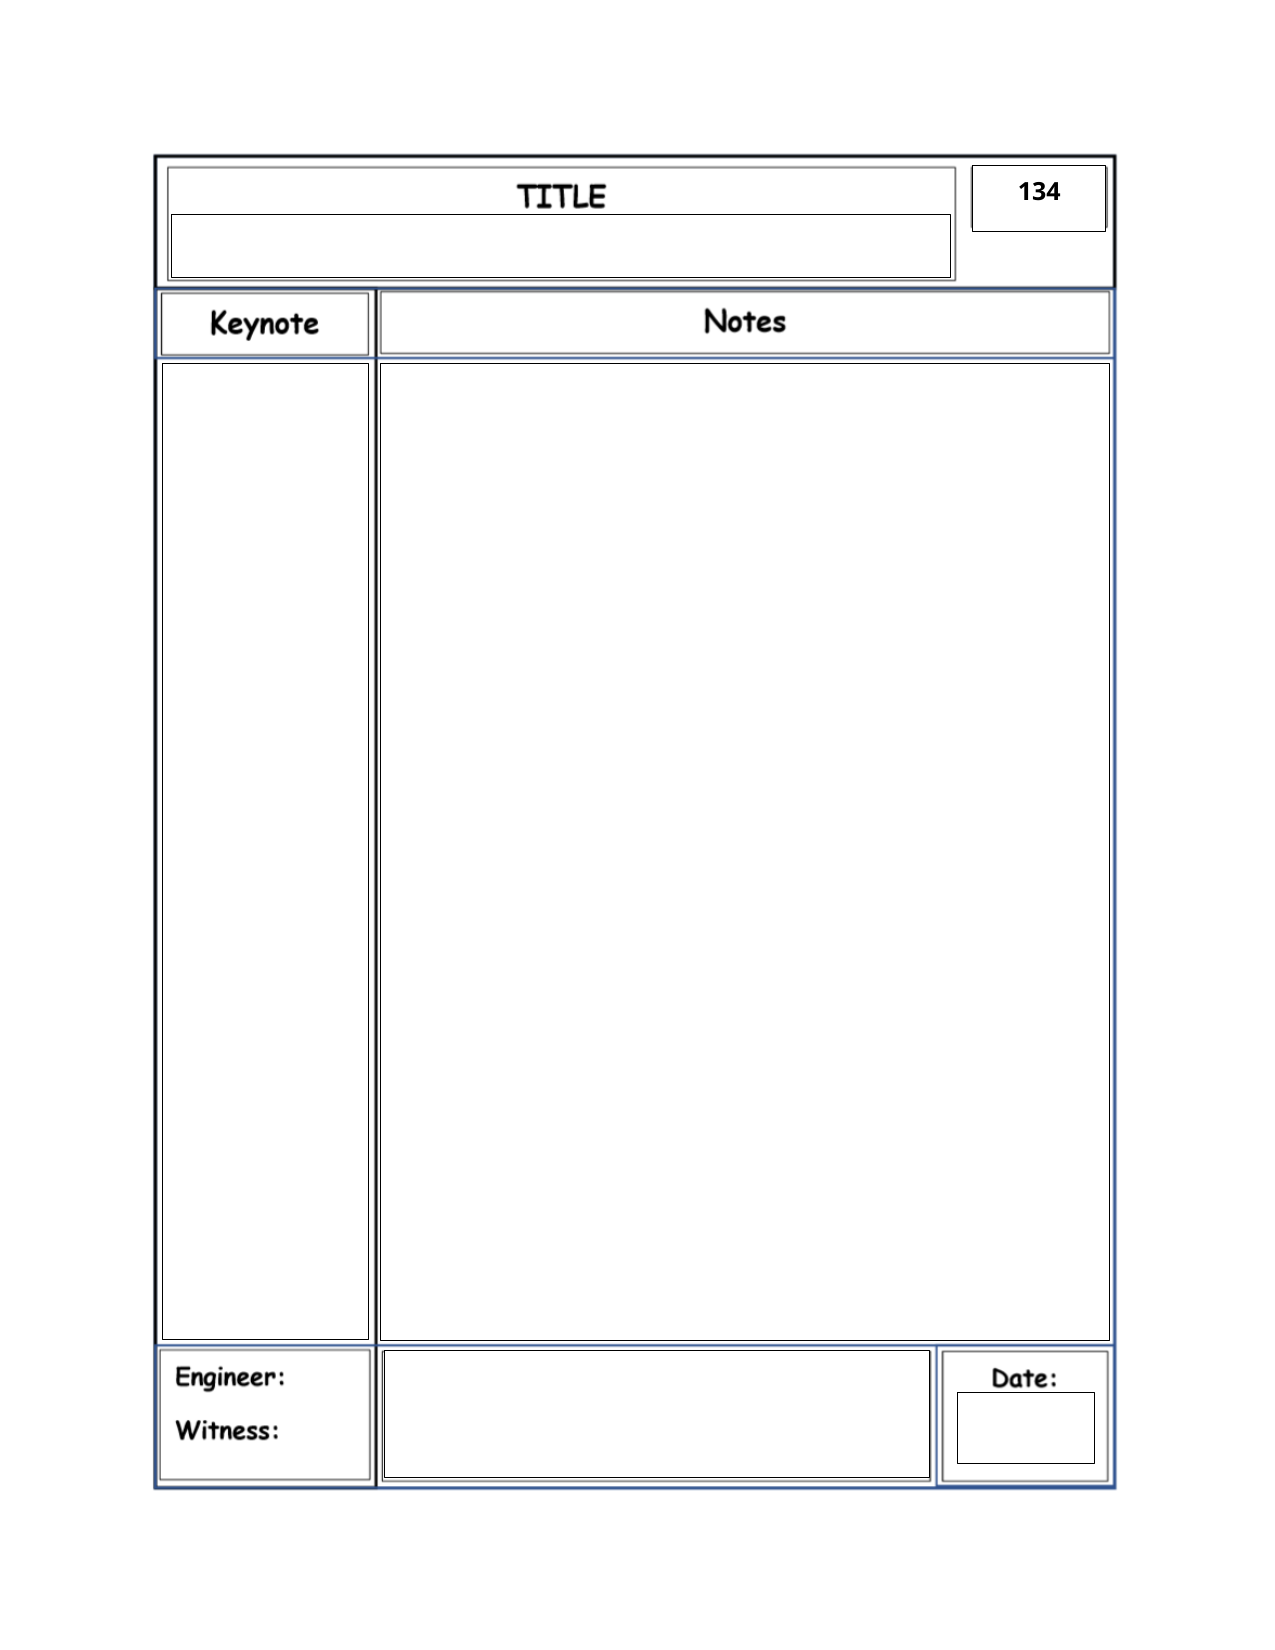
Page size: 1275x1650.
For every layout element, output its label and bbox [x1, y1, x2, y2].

picture [150, 150, 1133, 1501]
